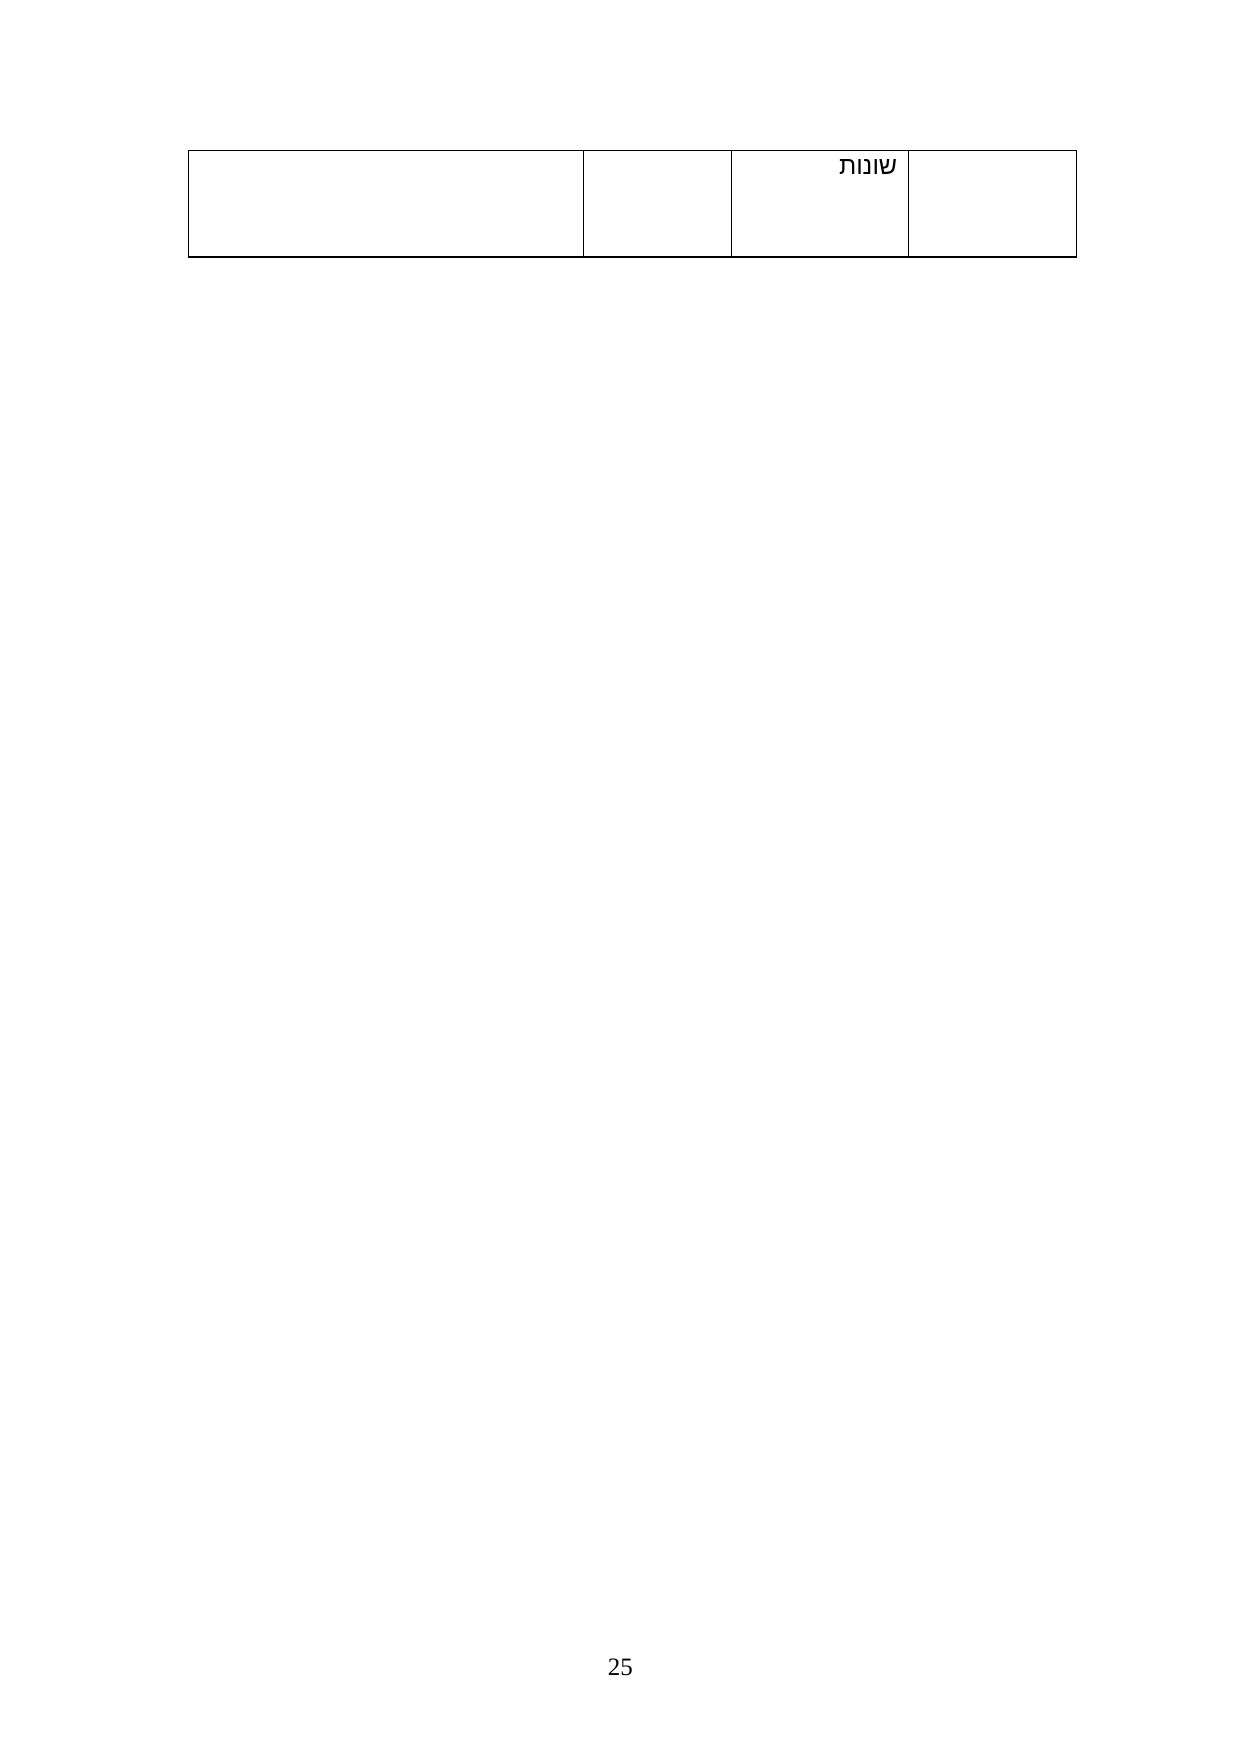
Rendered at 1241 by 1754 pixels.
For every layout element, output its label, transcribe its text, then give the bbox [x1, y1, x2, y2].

table_cell [584, 151, 731, 256]
table_cell שונות [732, 151, 908, 256]
table_cell [189, 151, 583, 256]
